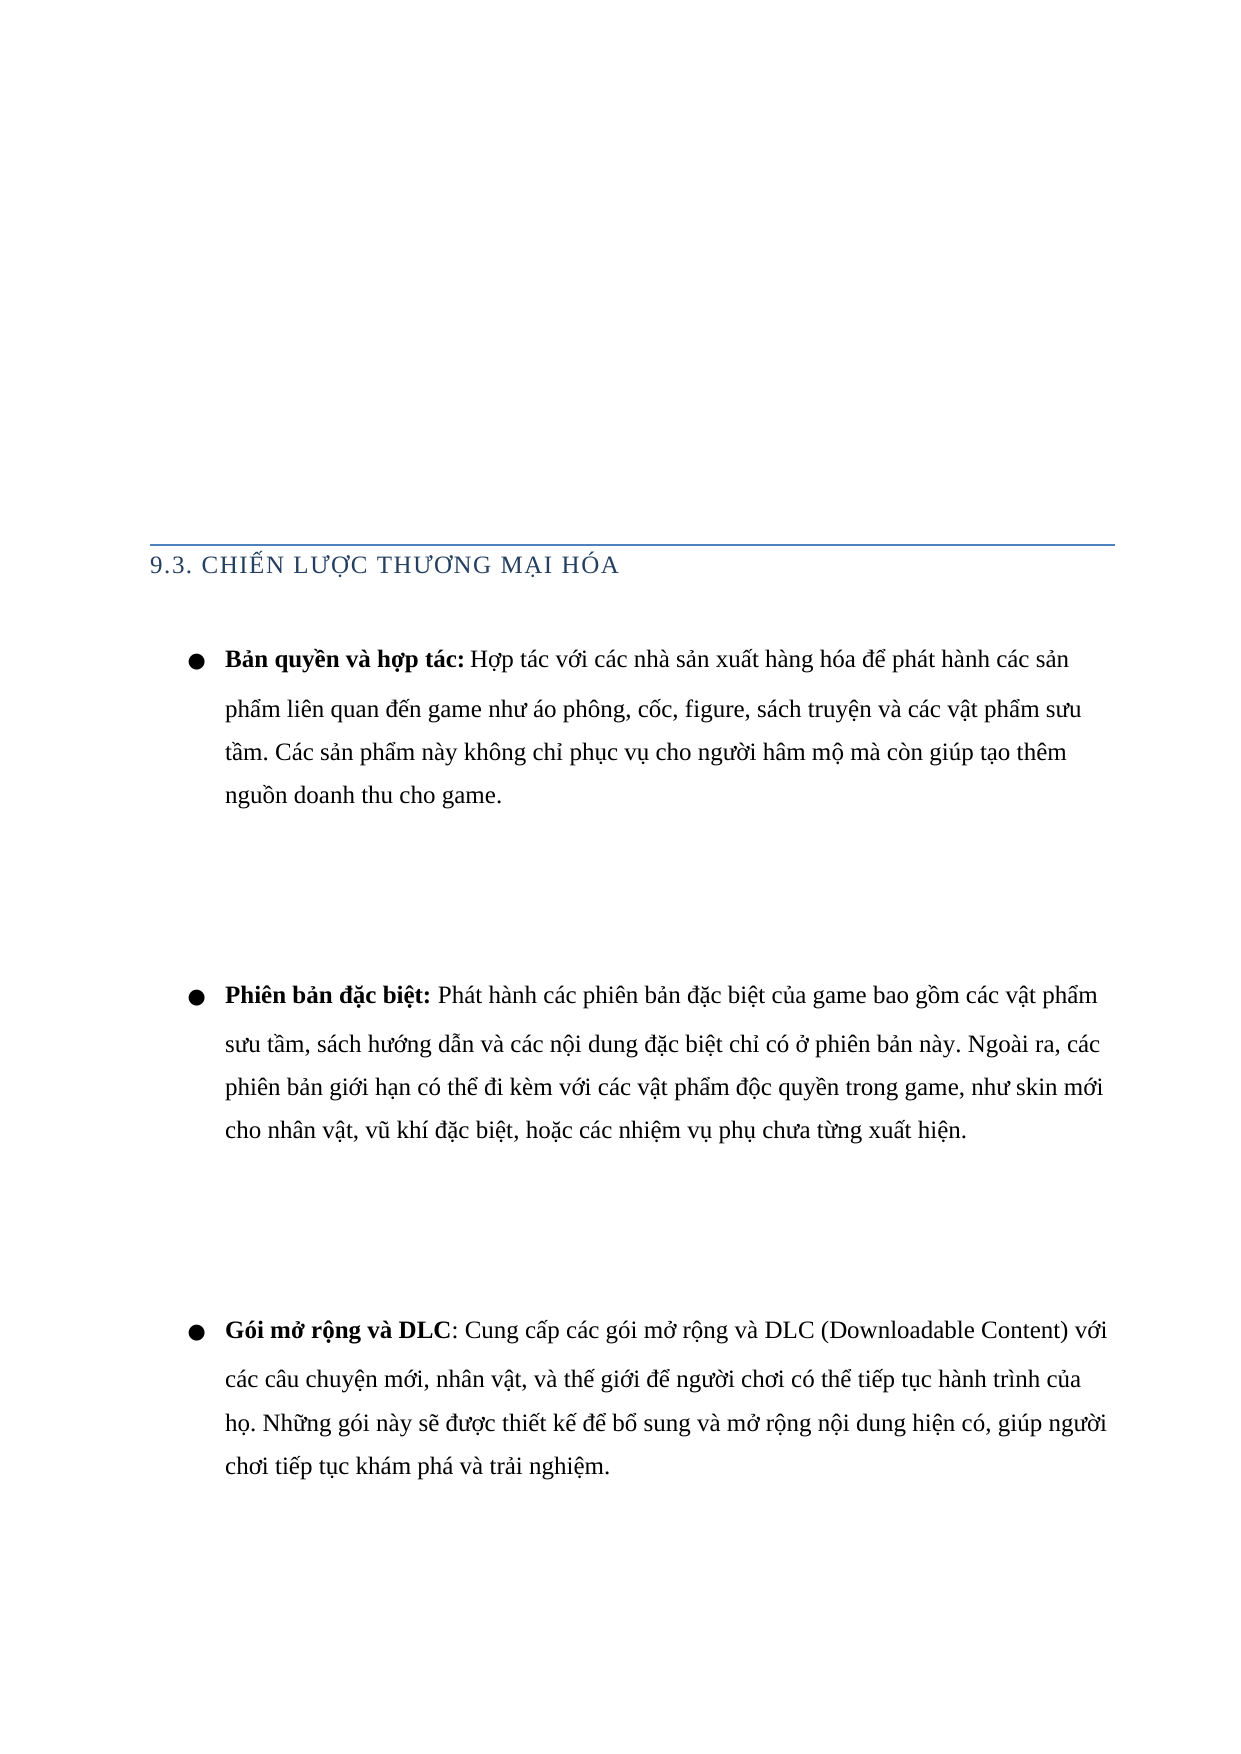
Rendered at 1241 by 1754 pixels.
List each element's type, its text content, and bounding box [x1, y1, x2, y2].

list Gói mở rộng và DLC: Cung cấp các gói mở rộng và DLC (Downloadable Content) với các câu chuyện mới, nhân vật, và thế giới để người chơi có thể tiếp tục hành trình của họ. Những gói này sẽ được thiết kế để bổ sung và mở rộng nội dung hiện có, giúp người chơi tiếp tục khám phá và trải nghiệm. [187, 1307, 1115, 1479]
list Bản quyền và hợp tác: Hợp tác với các nhà sản xuất hàng hóa để phát hành các sản phẩm liên quan đến game như áo phông, cốc, figure, sách truyện và các vật phẩm sưu tầm. Các sản phẩm này không chỉ phục vụ cho người hâm mộ mà còn giúp tạo thêm nguồn doanh thu cho game. [187, 637, 1115, 809]
list Phiên bản đặc biệt: Phát hành các phiên bản đặc biệt của game bao gồm các vật phẩm sưu tầm, sách hướng dẫn và các nội dung đặc biệt chỉ có ở phiên bản này. Ngoài ra, các phiên bản giới hạn có thể đi kèm với các vật phẩm độc quyền trong game, như skin mới cho nhân vật, vũ khí đặc biệt, hoặc các nhiệm vụ phụ chưa từng xuất hiện. [187, 972, 1115, 1144]
subtitle 9.3. Chiến lược thương mại hóa [150, 546, 1115, 614]
